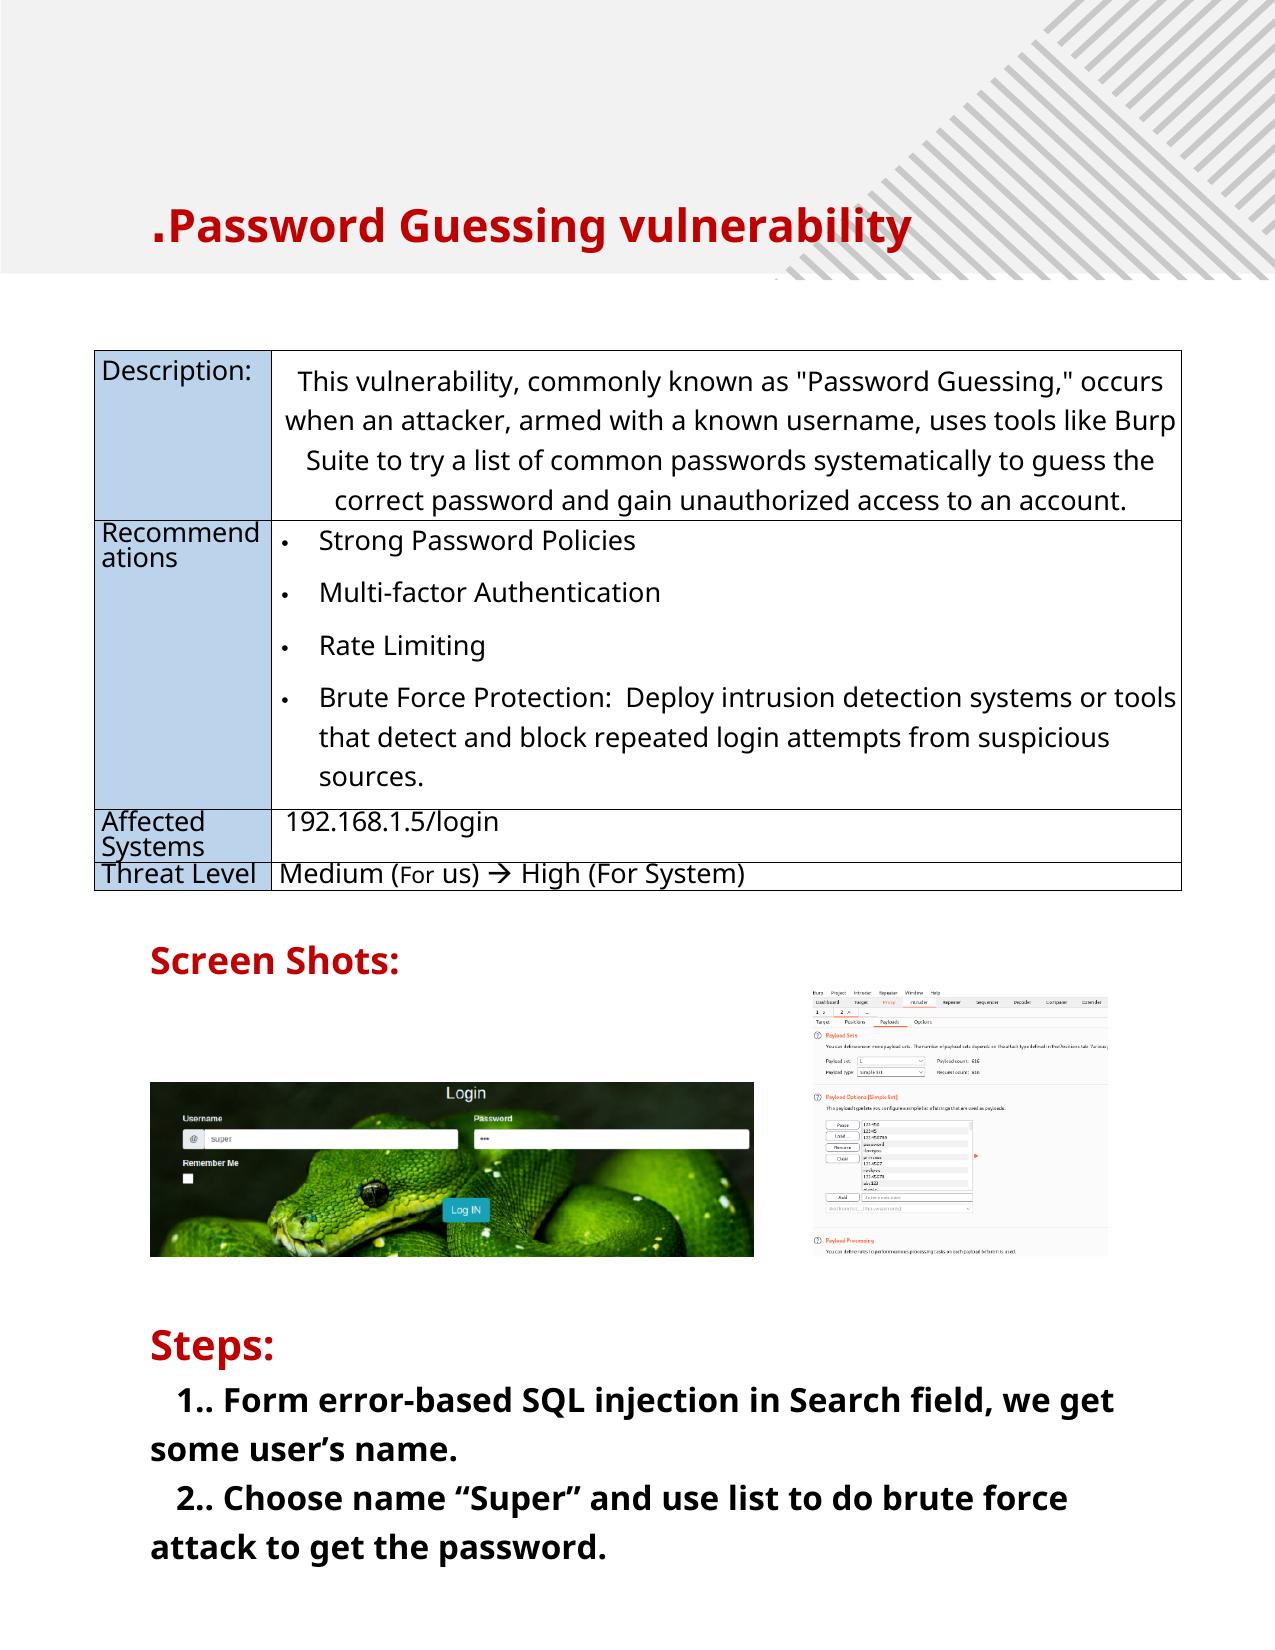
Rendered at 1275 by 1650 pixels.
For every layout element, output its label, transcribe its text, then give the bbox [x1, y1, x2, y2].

table_header This vulnerability, commonly known as "Password Guessing," occurs when an attacker, armed with a known username, uses tools like Burp Suite to try a list of common passwords systematically to guess the correct password and gain unauthorized access to an account. [272, 351, 1181, 520]
text 2.. Choose name “Super” and use list to do brute force attack to get the password. [150, 1474, 1125, 1569]
table_cell Threat Level [95, 863, 271, 890]
table_cell Strong Password Policies Multi-factor Authentication Rate Limiting Brute Force Protection: Deploy intrusion detection systems or tools that detect and block repeated login attempts from suspicious sources. [272, 521, 1181, 809]
table_header Description: [95, 351, 271, 520]
text Steps: [150, 1315, 1125, 1372]
table_cell Recommendations [95, 521, 271, 809]
table_cell Affected Systems [95, 810, 271, 862]
picture [150, 1082, 754, 1257]
table_cell 192.168.1.5/login [272, 810, 1181, 862]
text 1.. Form error-based SQL injection in Search field, we get some user’s name. [150, 1377, 1125, 1471]
picture [812, 989, 1108, 1257]
text Password Guessing vulnerability. [150, 194, 1125, 256]
table_cell Medium (For us) High (For System) [272, 863, 1181, 890]
text Screen Shots: [150, 934, 1125, 985]
